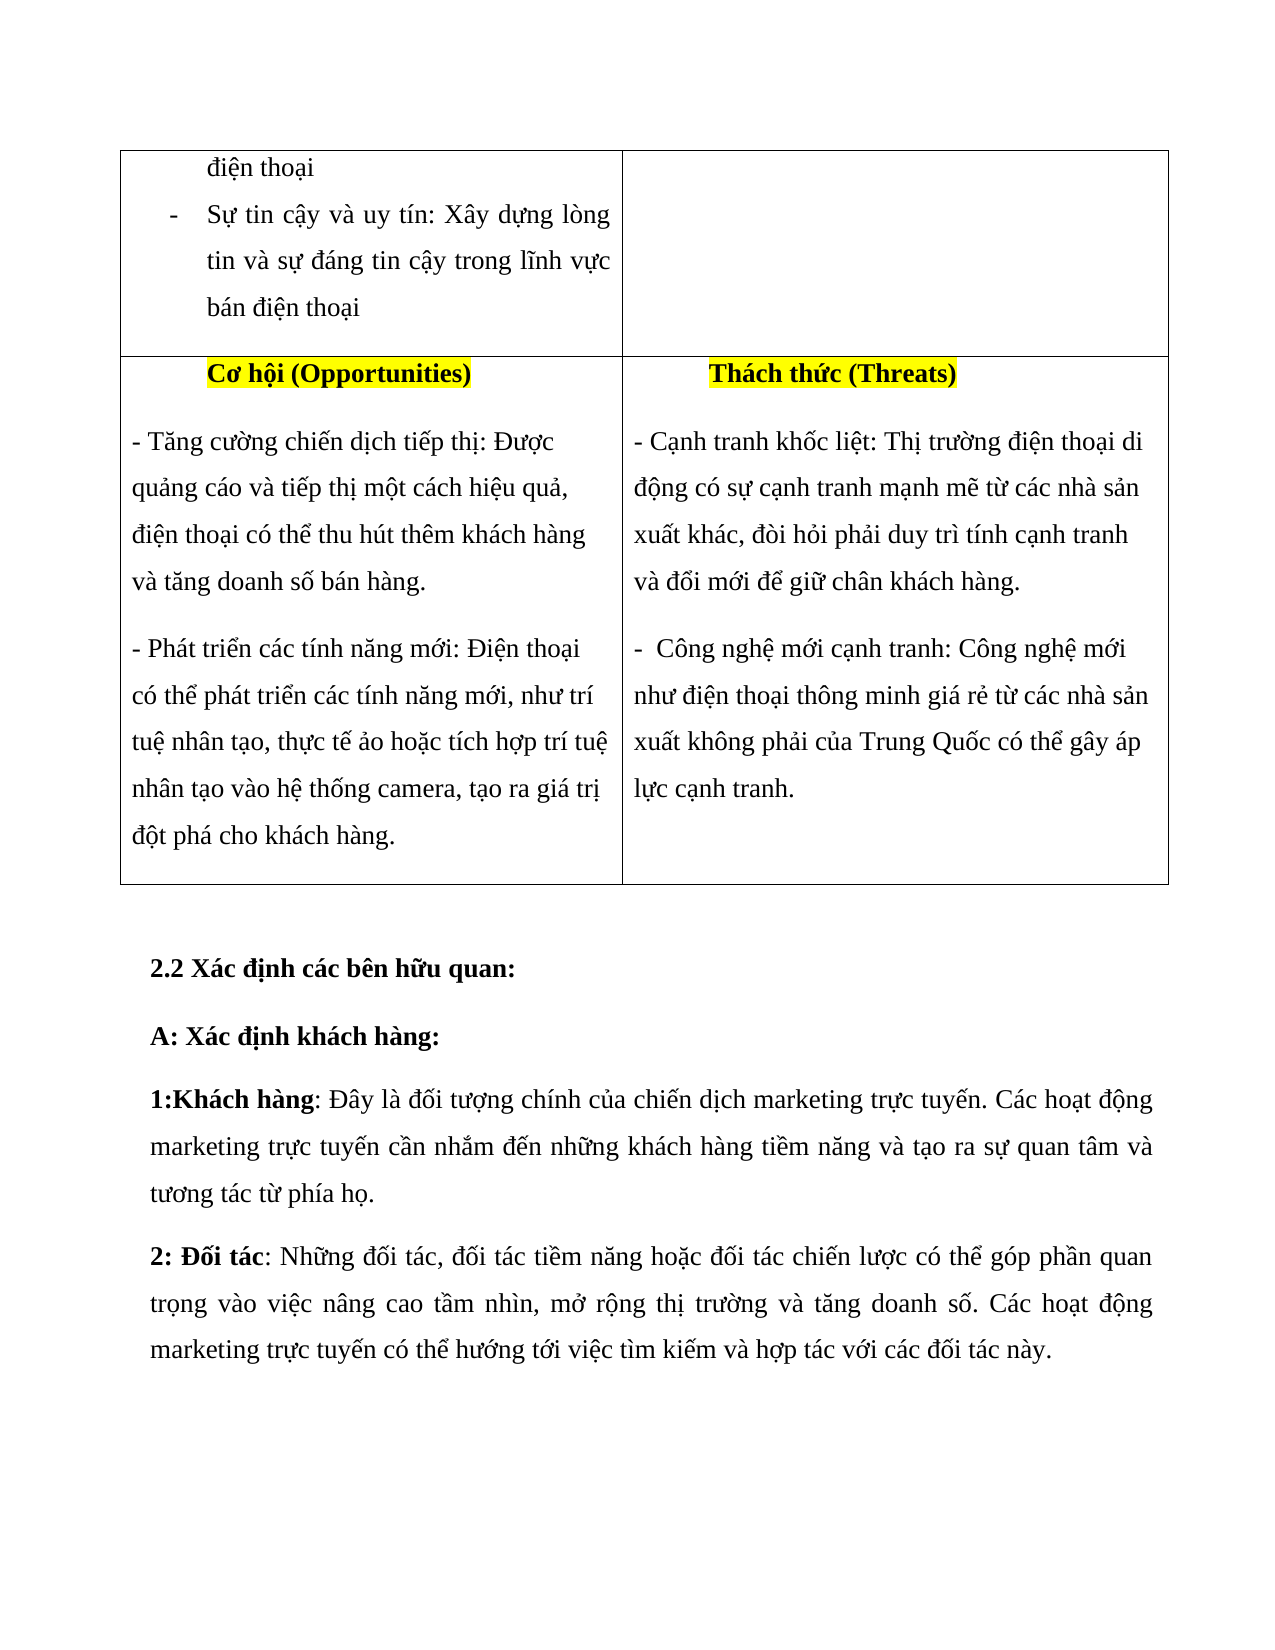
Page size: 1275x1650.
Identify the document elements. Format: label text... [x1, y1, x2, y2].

table_cell Thách thức (Threats) - Cạnh tranh khốc liệt: Thị trường điện thoại di động có sự cạnh tranh mạnh mẽ từ các nhà sản xuất khác, đòi hỏi phải duy trì tính cạnh tranh và đổi mới để giữ chân khách hàng. - Công nghệ mới cạnh tranh: Công nghệ mới như điện thoại thông minh giá rẻ từ các nhà sản xuất không phải của Trung Quốc có thể gây áp lực cạnh tranh. [623, 357, 1168, 884]
text A: Xác định khách hàng: [150, 1020, 1155, 1051]
text 1:Khách hàng: Đây là đối tượng chính của chiến dịch marketing trực tuyến. Các hoạt động marketing trực tuyến cần nhắm đến những khách hàng tiềm năng và tạo ra sự quan tâm và tương tác từ phía họ. [150, 1083, 1155, 1208]
text 2: Đối tác: Những đối tác, đối tác tiềm năng hoặc đối tác chiến lược có thể góp phần quan trọng vào việc nâng cao tầm nhìn, mở rộng thị trường và tăng doanh số. Các hoạt động marketing trực tuyến có thể hướng tới việc tìm kiếm và hợp tác với các đối tác này. [150, 1240, 1155, 1364]
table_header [623, 151, 1168, 356]
table_cell Cơ hội (Opportunities) - Tăng cường chiến dịch tiếp thị: Được quảng cáo và tiếp thị một cách hiệu quả, điện thoại có thể thu hút thêm khách hàng và tăng doanh số bán hàng. - Phát triển các tính năng mới: Điện thoại có thể phát triển các tính năng mới, như trí tuệ nhân tạo, thực tế ảo hoặc tích hợp trí tuệ nhân tạo vào hệ thống camera, tạo ra giá trị đột phá cho khách hàng. [121, 357, 622, 884]
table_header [121, 151, 622, 356]
text 2.2 Xác định các bên hữu quan: [150, 952, 1125, 984]
